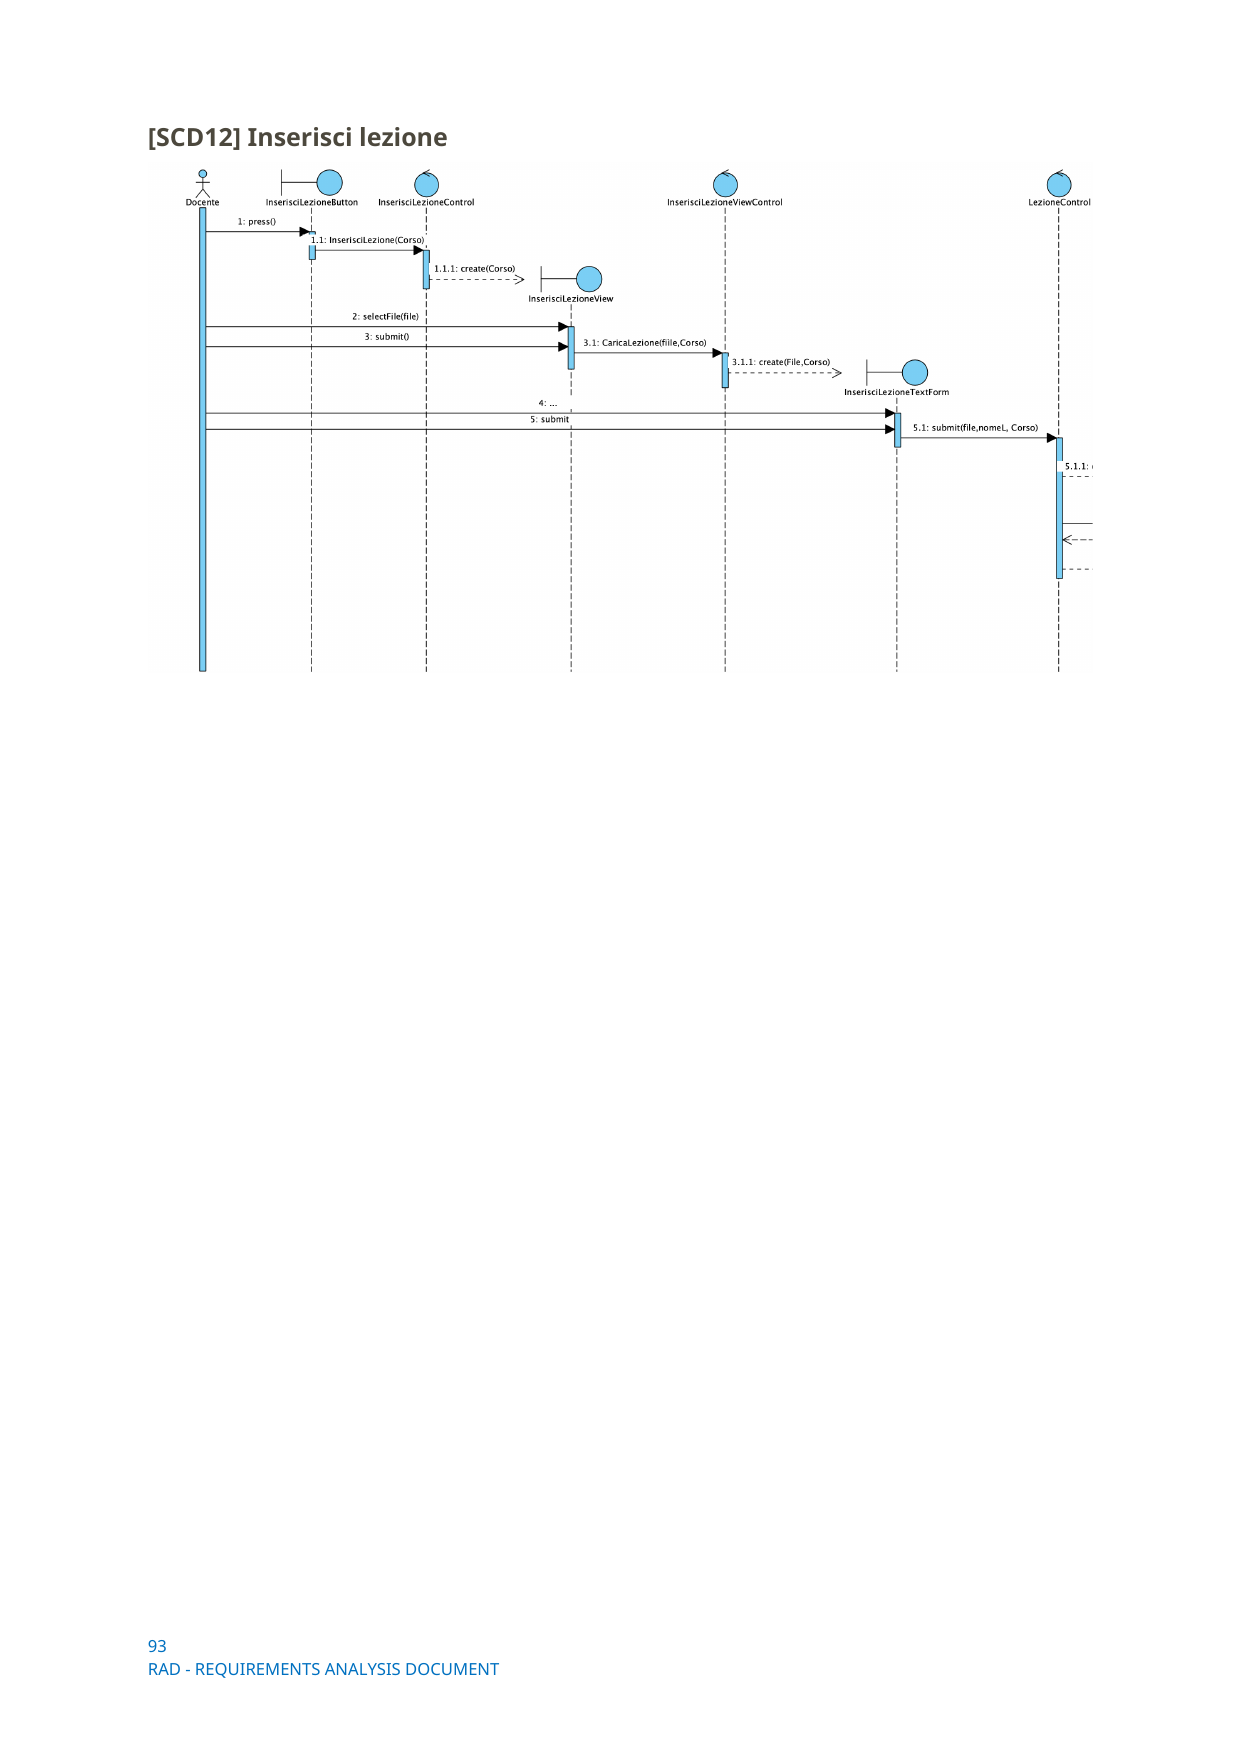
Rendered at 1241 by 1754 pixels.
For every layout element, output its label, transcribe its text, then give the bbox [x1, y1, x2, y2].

subtitle [SCD12] Inserisci lezione [148, 119, 1092, 154]
picture [147, 162, 1093, 673]
